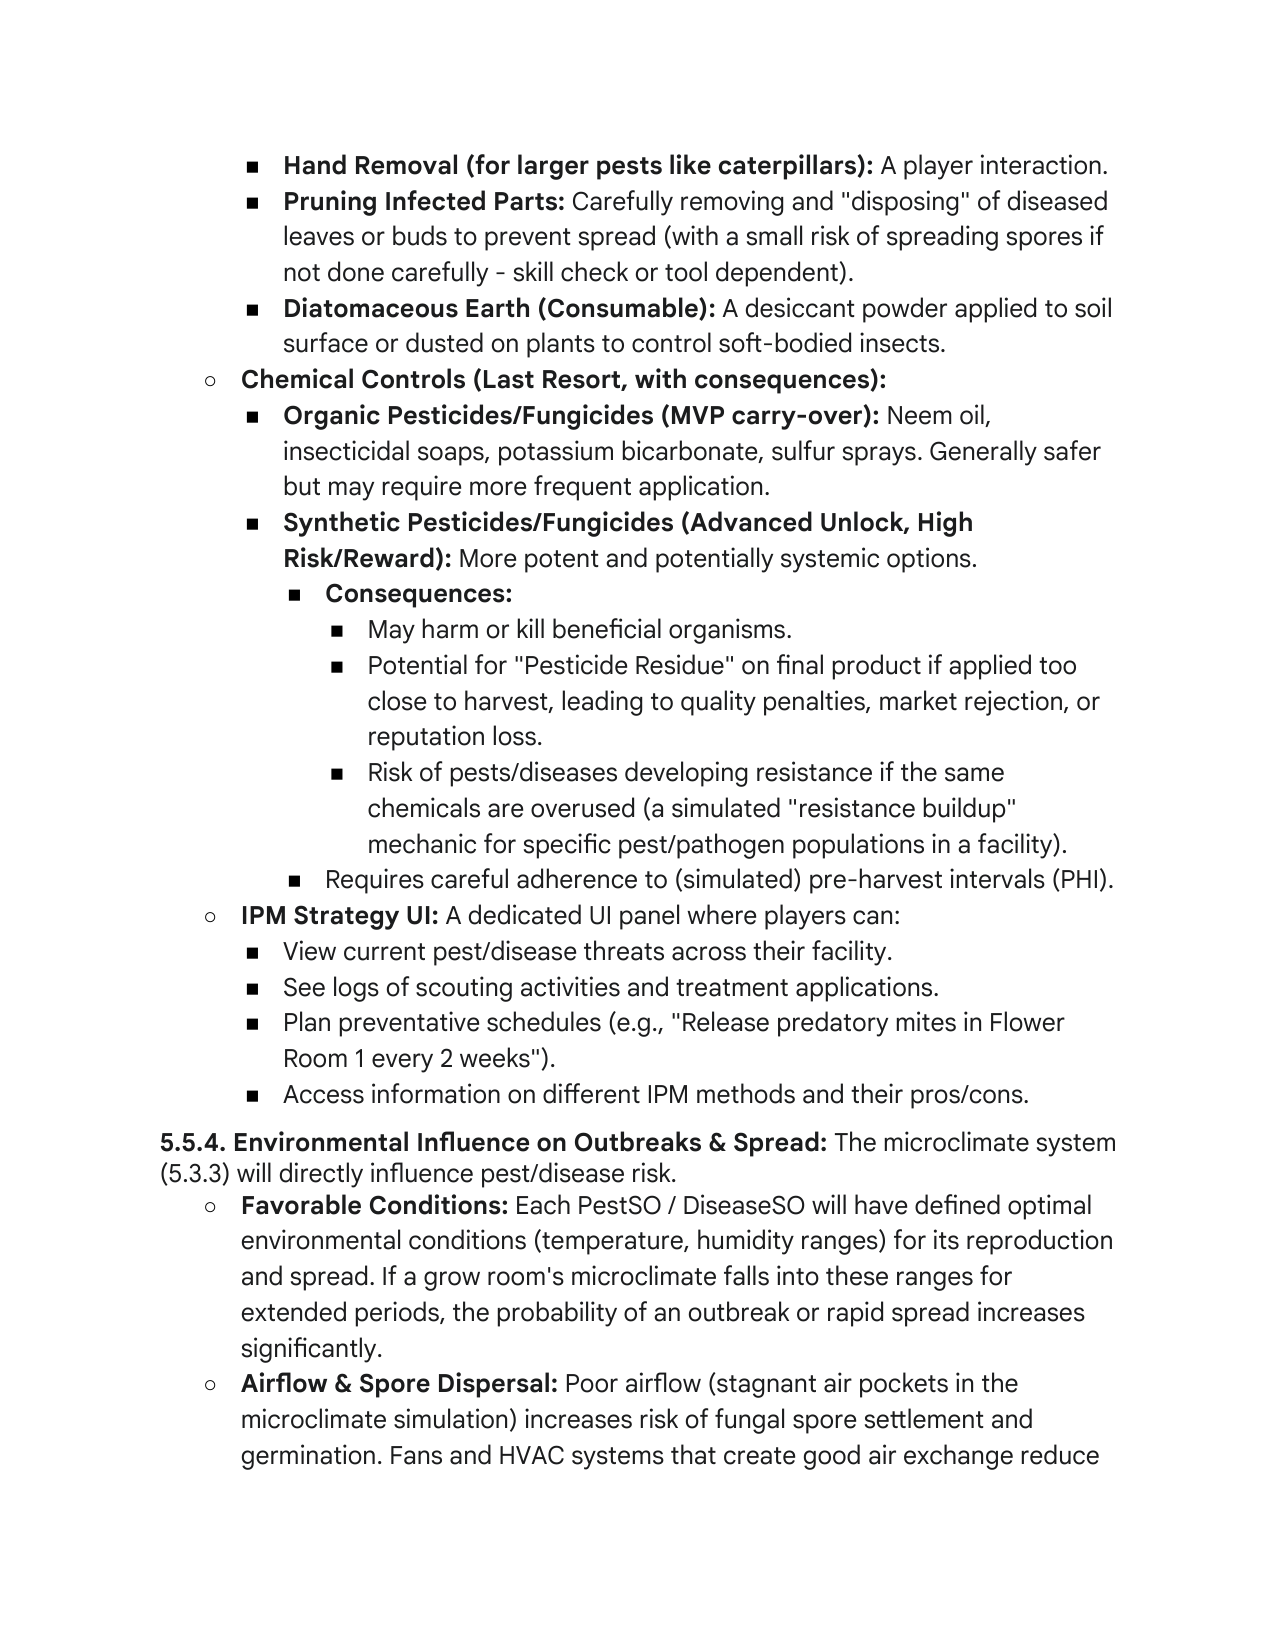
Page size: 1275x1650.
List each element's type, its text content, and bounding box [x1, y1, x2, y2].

list Organic Pesticides/Fungicides (MVP carry-over): Neem oil, insecticidal soaps, potassium bicarbonate, sulfur sprays. Generally safer but may require more frequent application. [245, 400, 1125, 503]
list Diatomaceous Earth (Consumable): A desiccant powder applied to soil surface or dusted on plants to control soft-bodied insects. [245, 293, 1125, 360]
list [203, 1368, 1125, 1471]
list Consequences: [287, 579, 1125, 610]
list Synthetic Pesticides/Fungicides (Advanced Unlock, High Risk/Reward): More potent and potentially systemic options. [245, 507, 1125, 574]
list Pruning Infected Parts: Carefully removing and "disposing" of diseased leaves or buds to prevent spread (with a small risk of spreading spores if not done carefully - skill check or tool dependent). [245, 186, 1125, 288]
list Hand Removal (for larger pests like caterpillars): A player interaction. [245, 150, 1125, 181]
list Chemical Controls (Last Resort, with consequences): [203, 364, 1125, 396]
list See logs of scouting activities and treatment applications. [245, 972, 1125, 1003]
list Potential for "Pesticide Residue" on final product if applied too close to harvest, leading to quality penalties, market rejection, or reputation loss. [330, 650, 1125, 753]
list Requires careful adherence to (simulated) pre-harvest intervals (PHI). [287, 864, 1125, 896]
list May harm or kill beneficial organisms. [330, 614, 1125, 646]
text 5.5.4. Environmental Influence on Outbreaks & Spread: The microclimate system (5.3.3) will directly influence pest/disease risk. [159, 1127, 1125, 1190]
list Risk of pests/diseases developing resistance if the same chemicals are overused (a simulated "resistance buildup" mechanic for specific pest/pathogen populations in a facility). [330, 757, 1125, 860]
list View current pest/disease threats across their facility. [245, 936, 1125, 967]
list IPM Strategy UI: A dedicated UI panel where players can: [203, 900, 1125, 932]
list Access information on different IPM methods and their pros/cons. [245, 1079, 1125, 1110]
list Favorable Conditions: Each PestSO / DiseaseSO will have defined optimal environmental conditions (temperature, humidity ranges) for its reproduction and spread. If a grow room's microclimate falls into these ranges for extended periods, the probability of an outbreak or rapid spread increases significantly. [203, 1190, 1125, 1364]
list Plan preventative schedules (e.g., "Release predatory mites in Flower Room 1 every 2 weeks"). [245, 1007, 1125, 1074]
